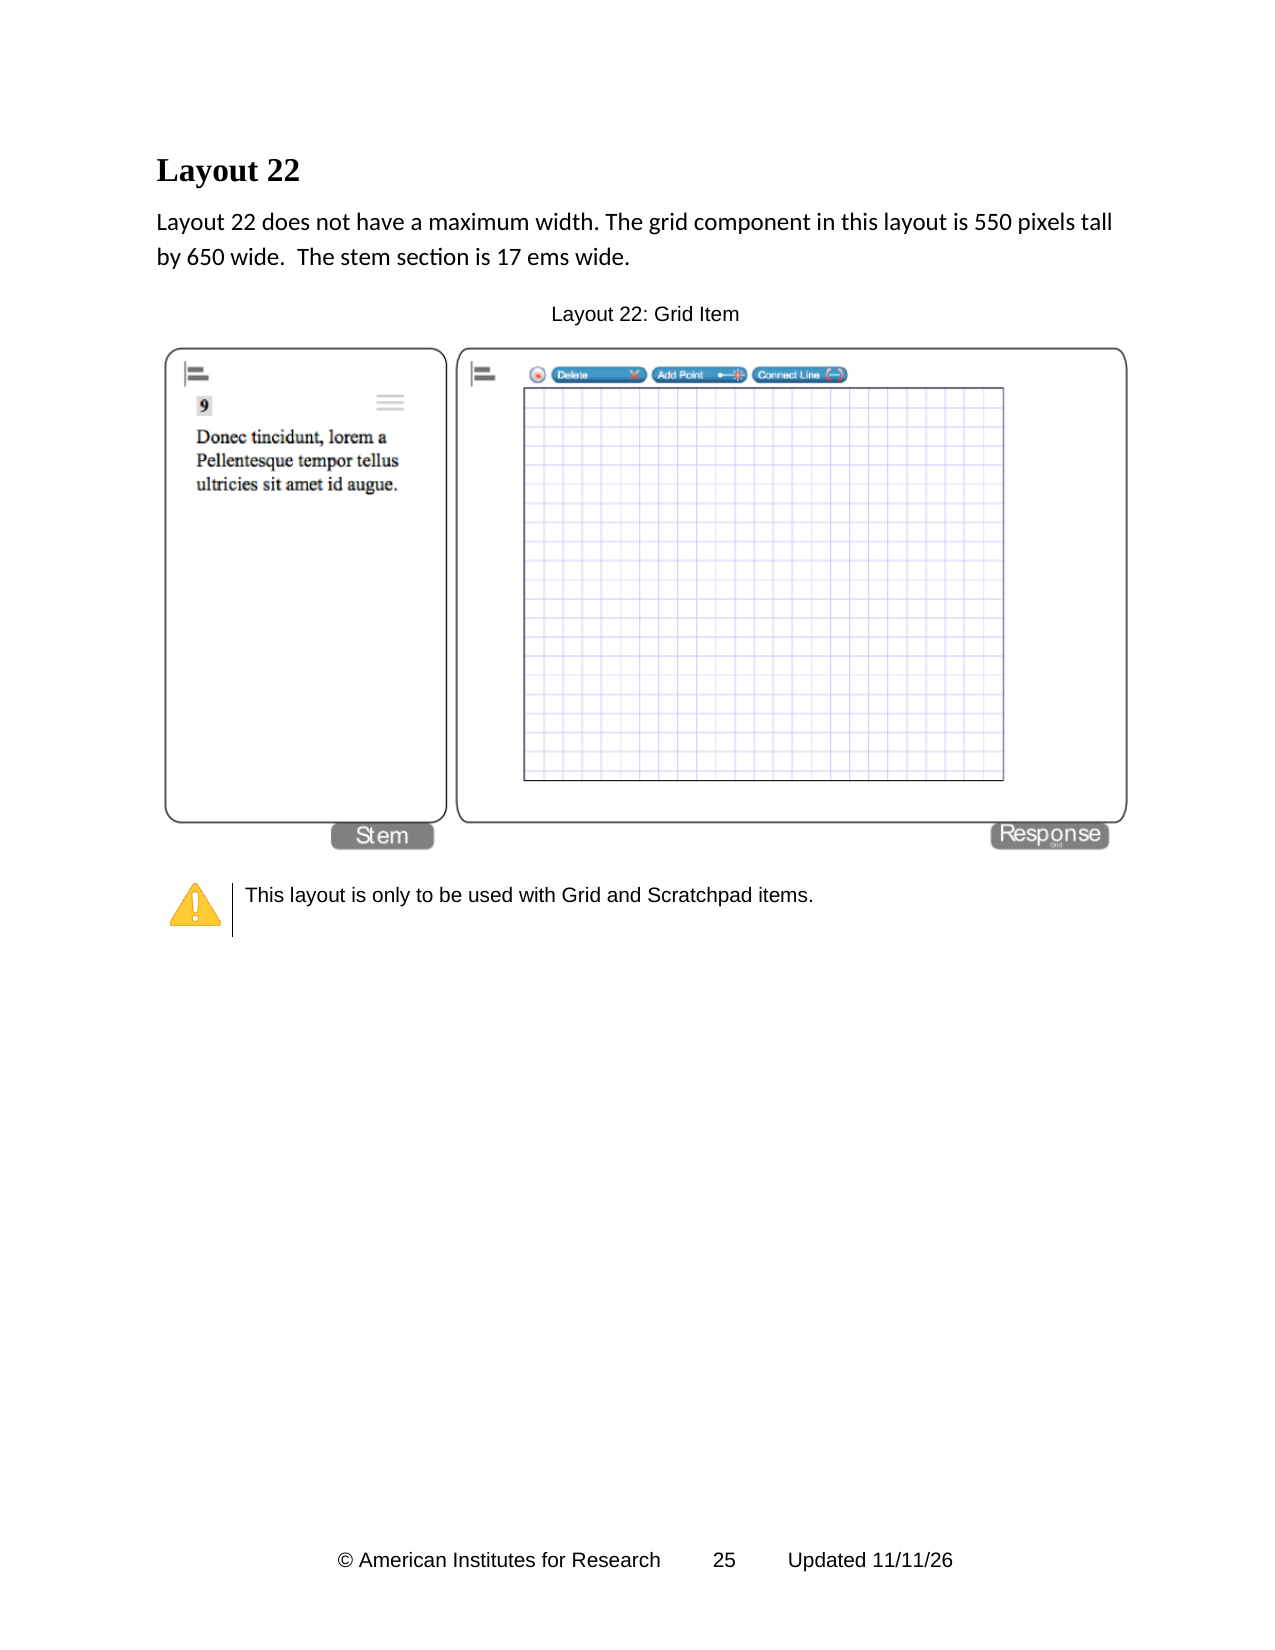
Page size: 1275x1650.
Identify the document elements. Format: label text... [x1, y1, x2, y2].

table_header [158, 883, 232, 937]
picture [157, 341, 1133, 854]
picture [169, 883, 221, 926]
table_header This layout is only to be used with Grid and Scratchpad items. [233, 883, 1133, 937]
subtitle Layout 22 [156, 150, 1134, 188]
text Layout 22: Grid Item [156, 302, 1134, 326]
text Layout 22 does not have a maximum width. The grid component in this layout is 550 pixels tall by 650 wide. The stem section is 17 ems wide. [156, 207, 1134, 272]
